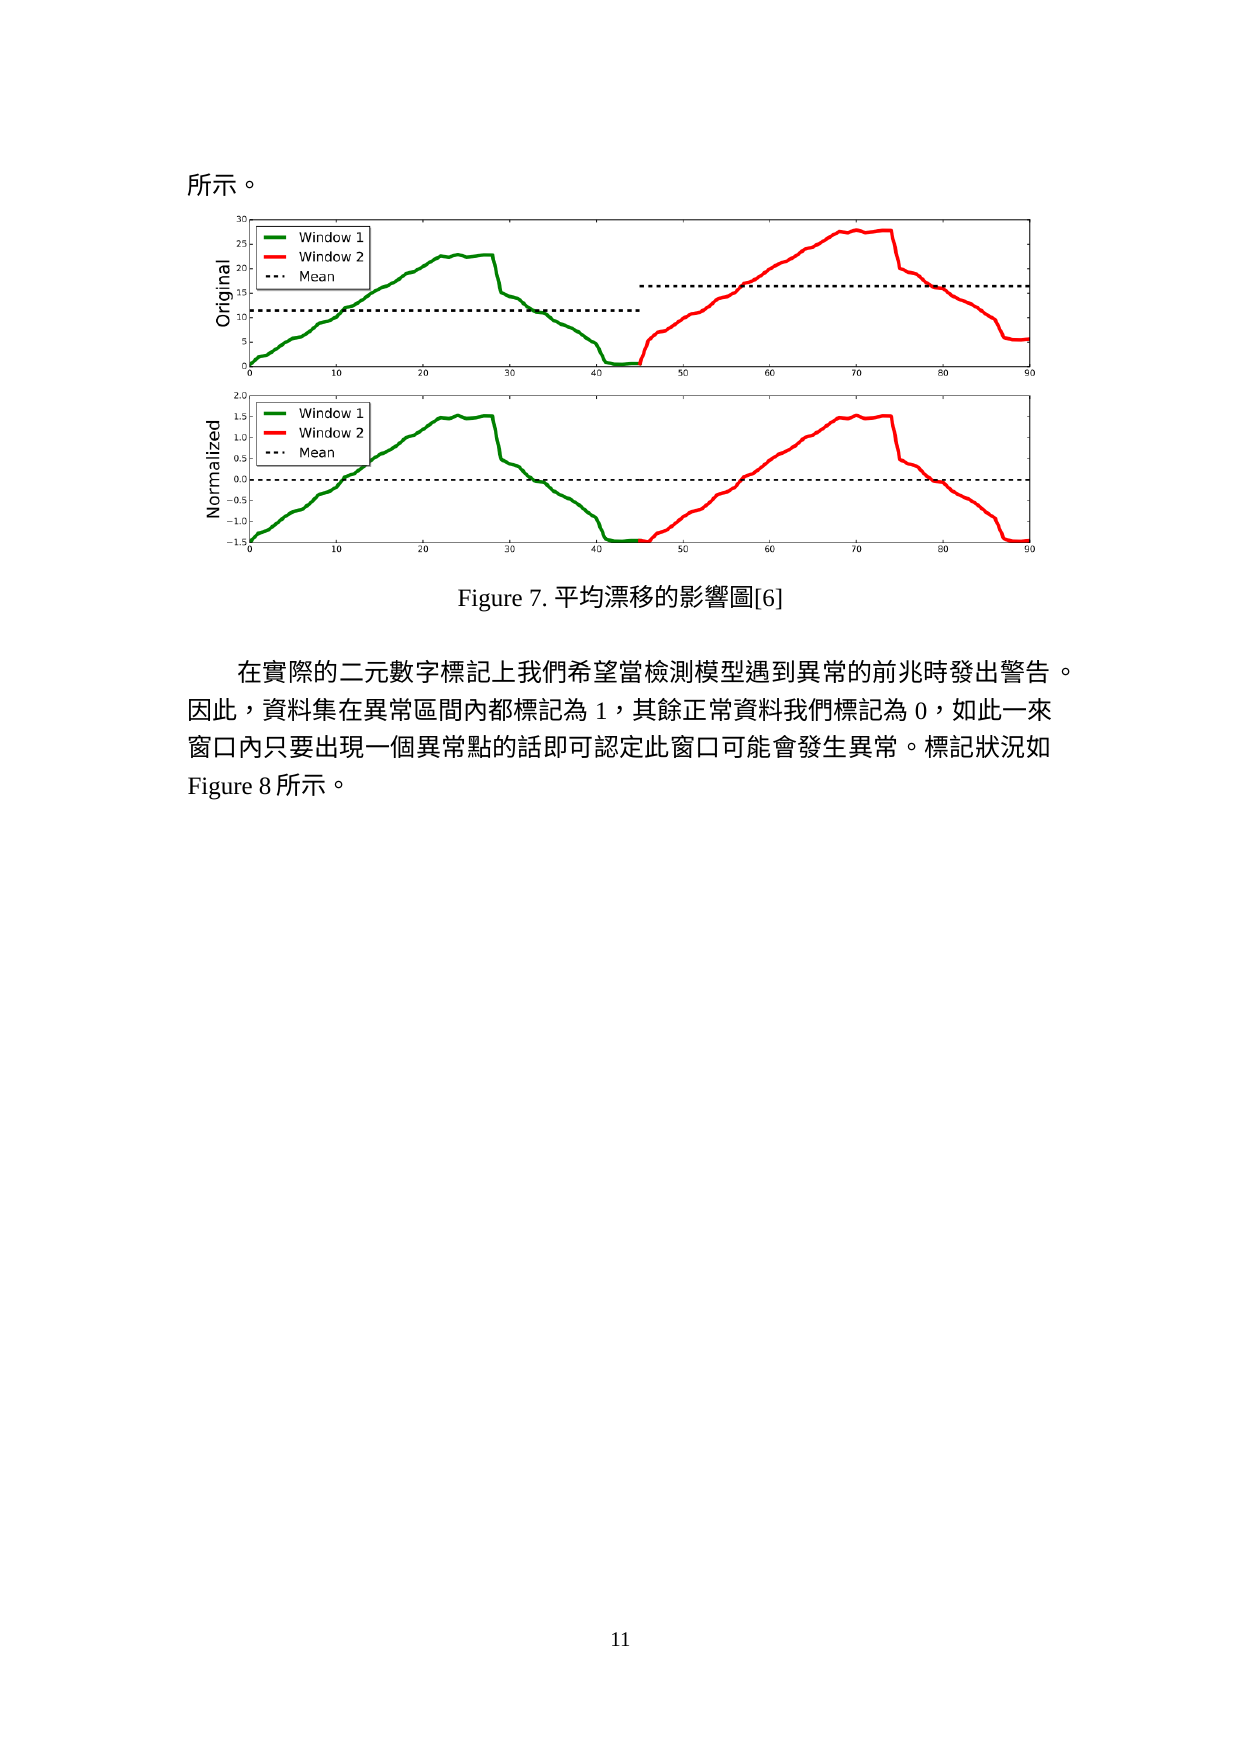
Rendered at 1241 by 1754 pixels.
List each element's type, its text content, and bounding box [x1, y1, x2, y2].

picture [198, 202, 1042, 556]
text 在實際的二元數字標記上我們希望當檢測模型遇到異常的前兆時發出警告。因此，資料集在異常區間內都標記為1，其餘正常資料我們標記為0，如此一來窗口內只要出現一個異常點的話即可認定此窗口可能會發生異常。標記狀況如Figure 8所示。 [187, 652, 1053, 802]
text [187, 164, 1053, 202]
text Figure 7. 平均漂移的影響圖[6] [187, 577, 1053, 614]
